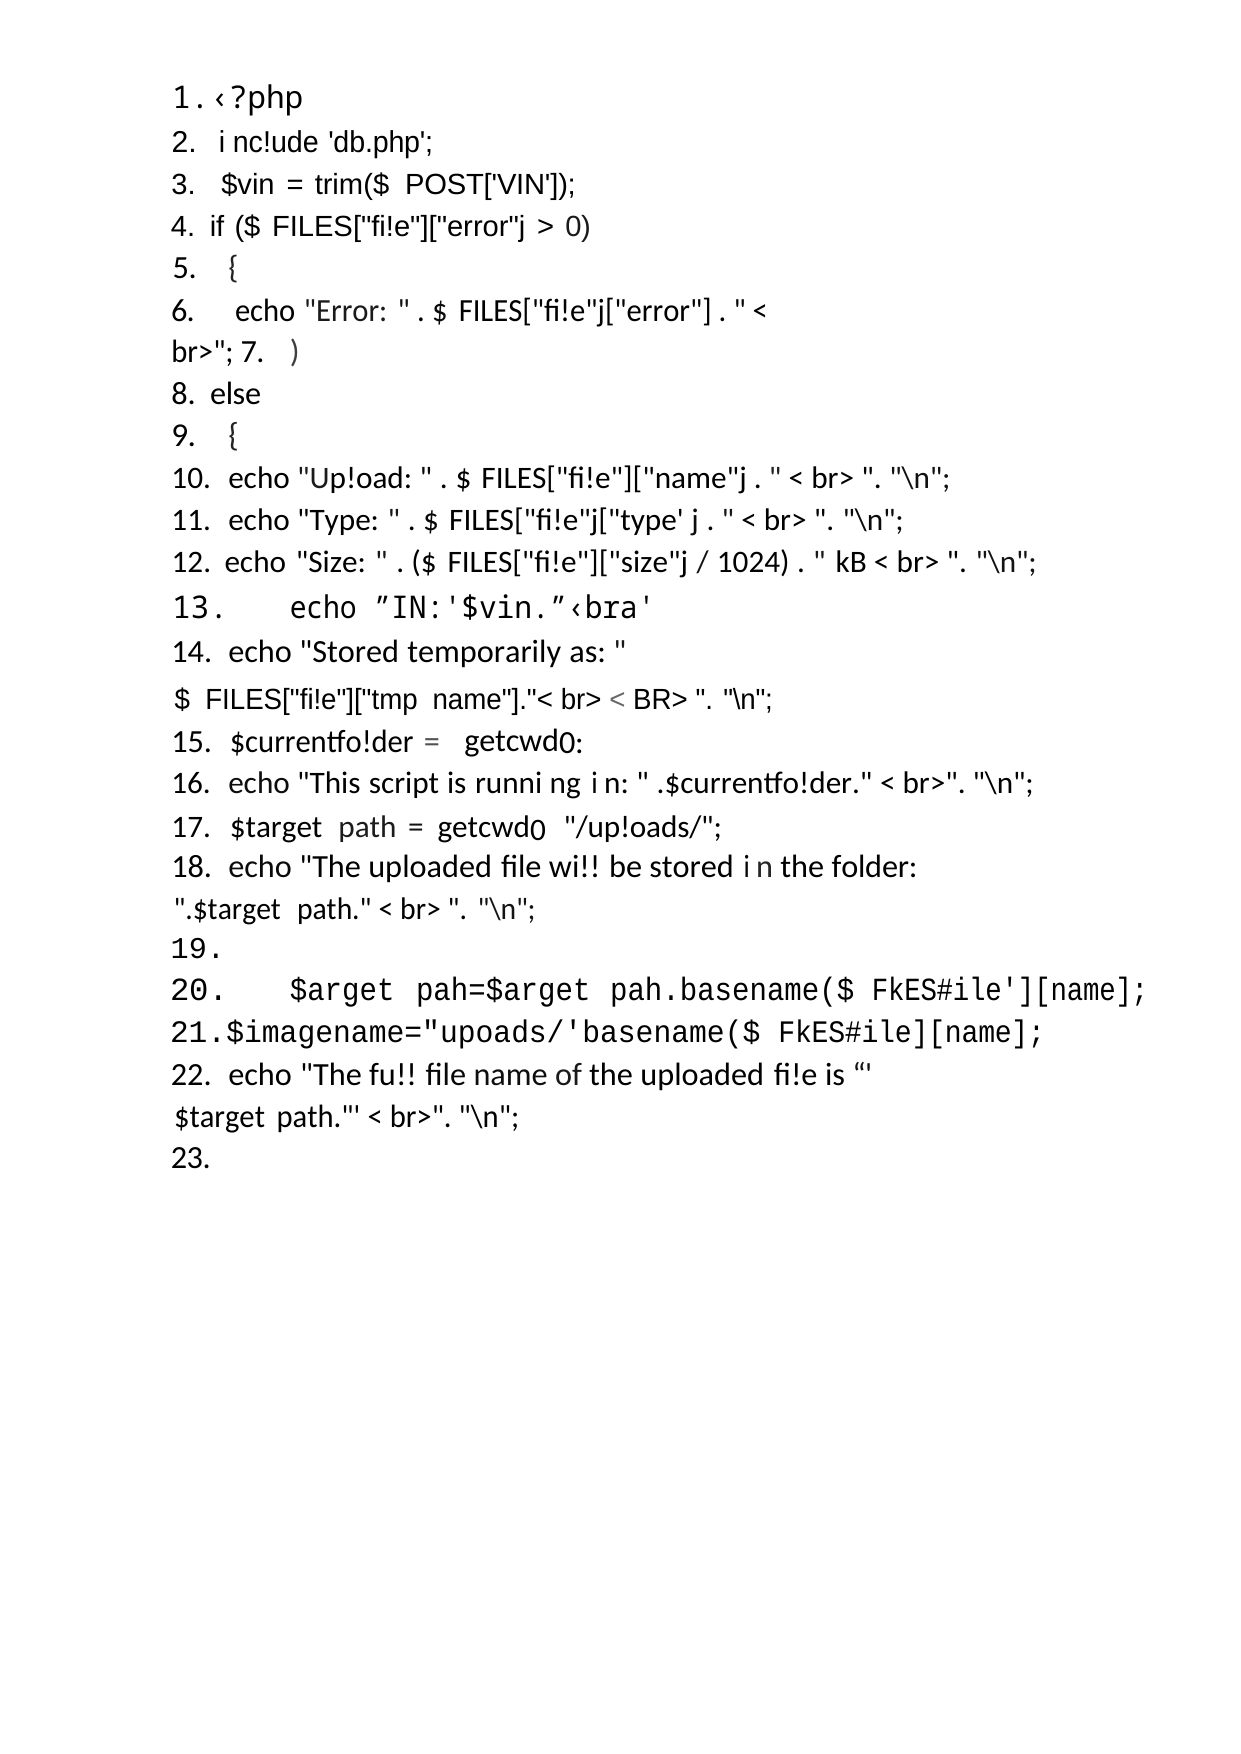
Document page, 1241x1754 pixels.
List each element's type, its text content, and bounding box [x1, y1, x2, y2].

subtitle 9. { [171, 414, 1178, 454]
list $currentfo!der = getcwd0: [171, 720, 1178, 762]
list $vin = trim($ POST['VIN']); [171, 167, 1178, 200]
list echo "Up!oad: " . $ FILES["fi!e"]["name"j . " < br> ". "\n"; [171, 458, 1178, 496]
list ‹?php [172, 75, 1178, 118]
list $imagename="upoads/'basename($ FkES#ile][name]; [170, 1016, 1178, 1052]
list echo "The uploaded file wi!! be stored i n the folder: [171, 846, 1178, 885]
text 6. echo "Error: " . $ FILES["fi!e"j["error"] . " < br>"; 7. ) [171, 289, 835, 371]
text ".$target path." < br> ". "\n"; [173, 889, 1178, 927]
text 5. { [172, 247, 1178, 287]
list echo "Type: " . $ FILES["fi!e"j["type' j . " < br> ". "\n"; [171, 500, 1178, 538]
list $target path = getcwd0 "/up!oads/"; [171, 805, 1178, 846]
list if ($ FILES["fi!e"]["error"j > 0) [171, 209, 1178, 242]
list echo "This script is runni ng i n: " .$currentfo!der." < br>". "\n"; [171, 763, 1178, 801]
list $arget pah=$arget pah.basename($ FkES#ile'][name]; [170, 973, 1178, 1010]
list echo "The fu!! file name of the uploaded fi!e is “' [171, 1053, 1178, 1093]
list echo ”IN:'$vin.”‹bra' [172, 585, 1178, 627]
text $target path."' < br>". "\n"; 23. [171, 1096, 541, 1177]
text 12. echo "Size: " . ($ FILES["fi!e"]["size"j / 1024) . " kB < br> ". "\n"; [171, 542, 1178, 580]
text 8. else [171, 373, 1178, 412]
list i nc!ude 'db.php'; [171, 124, 1178, 158]
list echo "Stored temporarily as: " [171, 631, 1178, 670]
text $ FILES["fi!e"]["tmp name"]."< br> < BR> ". "\n"; [174, 682, 1178, 716]
